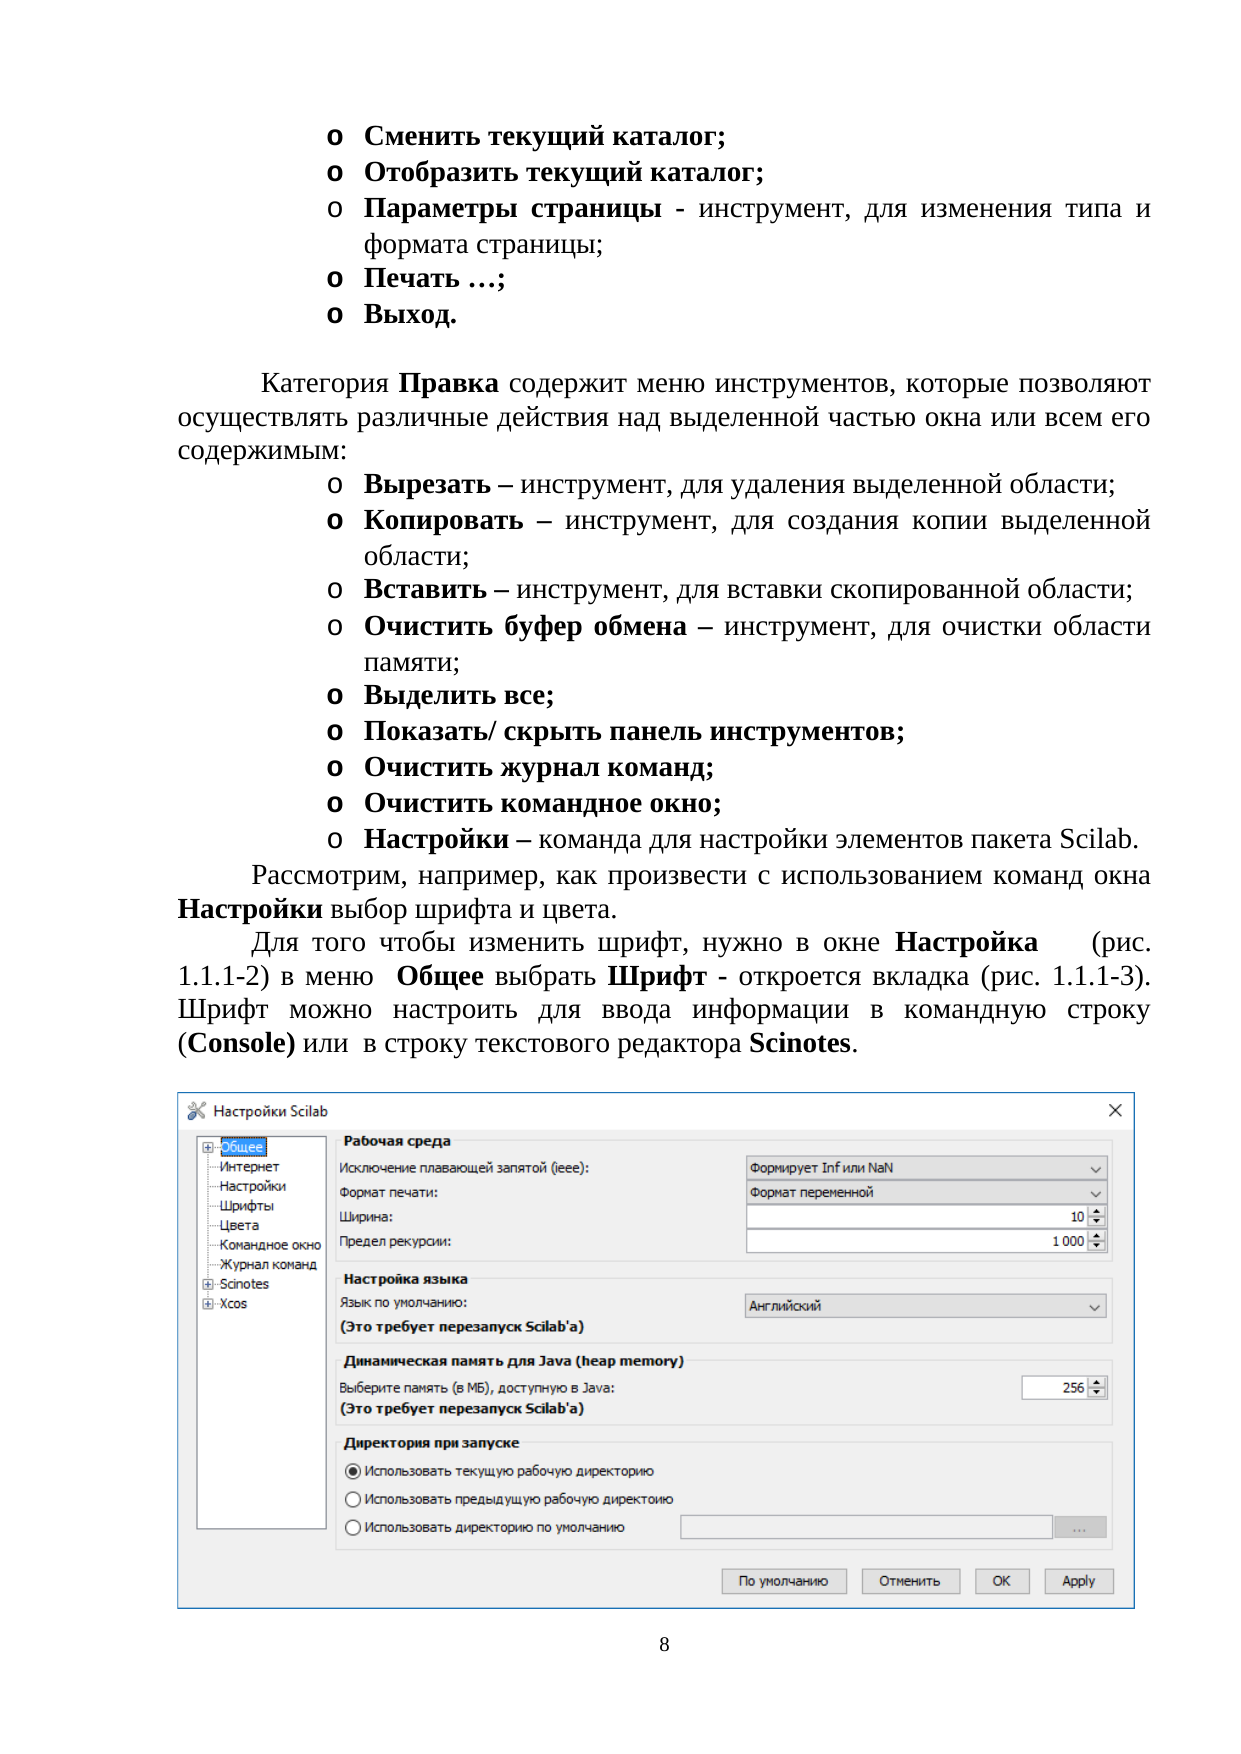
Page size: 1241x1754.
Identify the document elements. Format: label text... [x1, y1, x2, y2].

picture [177, 1092, 1135, 1609]
list Очистить буфер обмена – инструмент, для очистки области памяти; [326, 608, 1152, 677]
list Вырезать – инструмент, для удаления выделенной области; [326, 466, 1152, 502]
list Копировать – инструмент, для создания копии выделенной области; [326, 502, 1152, 572]
list Сменить текущий каталог; [326, 118, 1152, 154]
text Для того чтобы изменить шрифт, нужно в окне Настройка (рис. 1.1.1-2) в меню Общее выбрать Шрифт - откроется вкладка (рис. 1.1.1-3). Шрифт можно настроить для ввода информации в командную строку (Console) или в строку текстового редактора Scinotes. [177, 924, 1152, 1059]
list Параметры страницы - инструмент, для изменения типа и формата страницы; [326, 190, 1152, 260]
text Категория Правка содержит меню инструментов, которые позволяют осуществлять различные действия над выделенной частью окна или всем его содержимым: [177, 365, 1152, 466]
list Настройки – команда для настройки элементов пакета Scilab. [326, 821, 1152, 857]
list Вставить – инструмент, для вставки скопированной области; [326, 572, 1152, 608]
list Отобразить текущий каталог; [326, 154, 1152, 190]
text Рассмотрим, например, как произвести с использованием команд окна Настройки выбор шрифта и цвета. [177, 857, 1152, 924]
list Печать …; [326, 260, 1152, 296]
list Выход. [326, 296, 1152, 332]
list Показать/ скрыть панель инструментов; [326, 713, 1152, 749]
list Выделить все; [326, 677, 1152, 713]
list Очистить командное окно; [326, 785, 1152, 821]
list Очистить журнал команд; [326, 749, 1152, 785]
